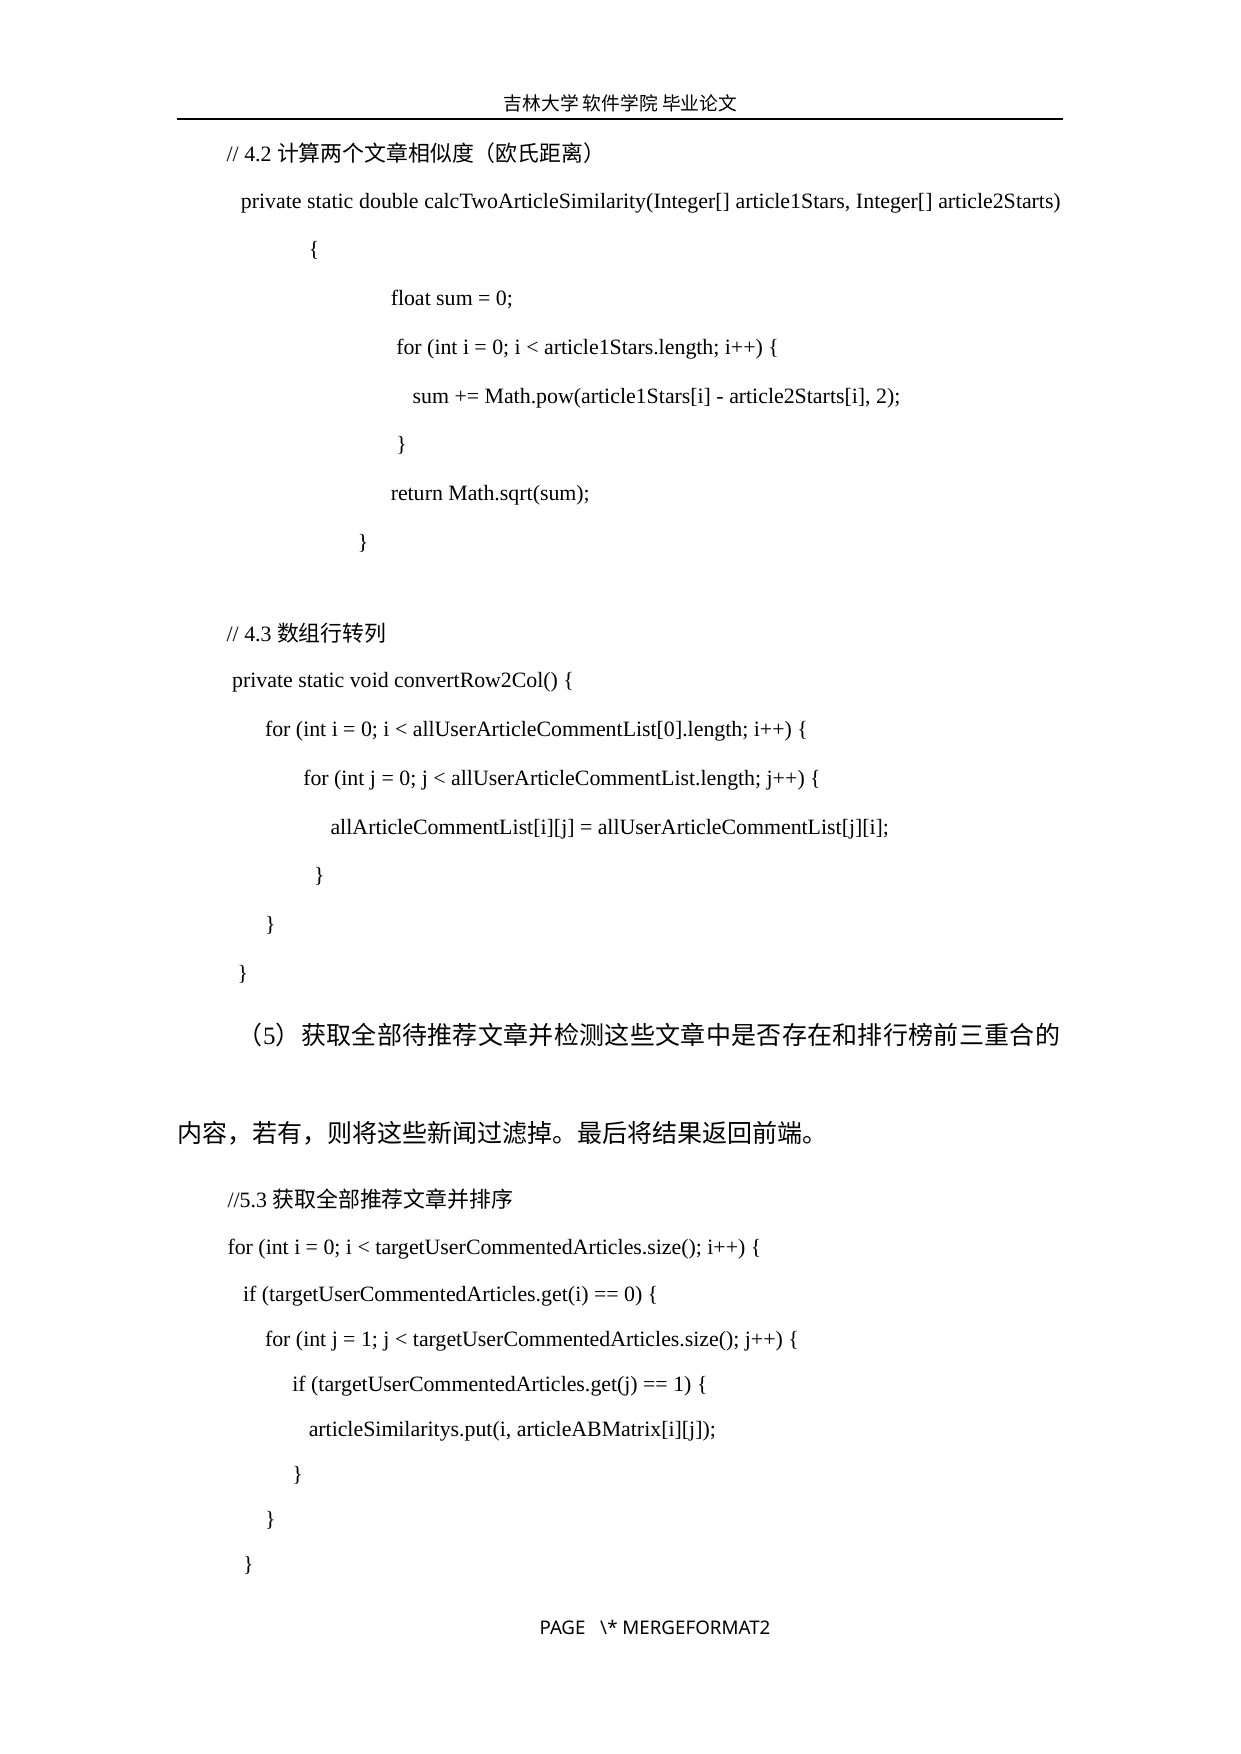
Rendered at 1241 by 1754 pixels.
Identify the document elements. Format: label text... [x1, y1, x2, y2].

text //5.3 获取全部推荐文章并排序 [177, 1182, 1063, 1214]
text if (targetUserCommentedArticles.get(i) == 0) { [177, 1277, 1063, 1310]
text } [177, 1548, 1063, 1580]
text articleSimilaritys.put(i, articleABMatrix[i][j]); [177, 1412, 1063, 1445]
text if (targetUserCommentedArticles.get(j) == 1) { [177, 1367, 1063, 1400]
text } [177, 1503, 1063, 1535]
text for (int j = 1; j < targetUserCommentedArticles.size(); j++) { [177, 1322, 1063, 1355]
text } [177, 1458, 1063, 1490]
text for (int i = 0; i < targetUserCommentedArticles.size(); i++) { [177, 1230, 1063, 1263]
text private static double calcTwoArticleSimilarity(Integer[] article1Stars, Integer[] article2Starts) { float sum = 0; for (int i = 0; i < article1Stars.length; i++) { sum += Math.pow(article1Stars[i] - article2Starts[i], 2); } return Math.sqrt(sum); } [177, 184, 1063, 558]
text （5）获取全部待推荐文章并检测这些文章中是否存在和排行榜前三重合的内容，若有，则将这些新闻过滤掉。最后将结果返回前端。 [177, 1001, 1063, 1164]
text private static void convertRow2Col() { for (int i = 0; i < allUserArticleCommentList[0].length; i++) { for (int j = 0; j < allUserArticleCommentList.length; j++) { allArticleCommentList[i][j] = allUserArticleCommentList[j][i]; } } } [177, 664, 1063, 989]
text // 4.3 数组行转列 [177, 615, 1063, 648]
text // 4.2 计算两个文章相似度（欧氏距离） [177, 136, 1063, 168]
